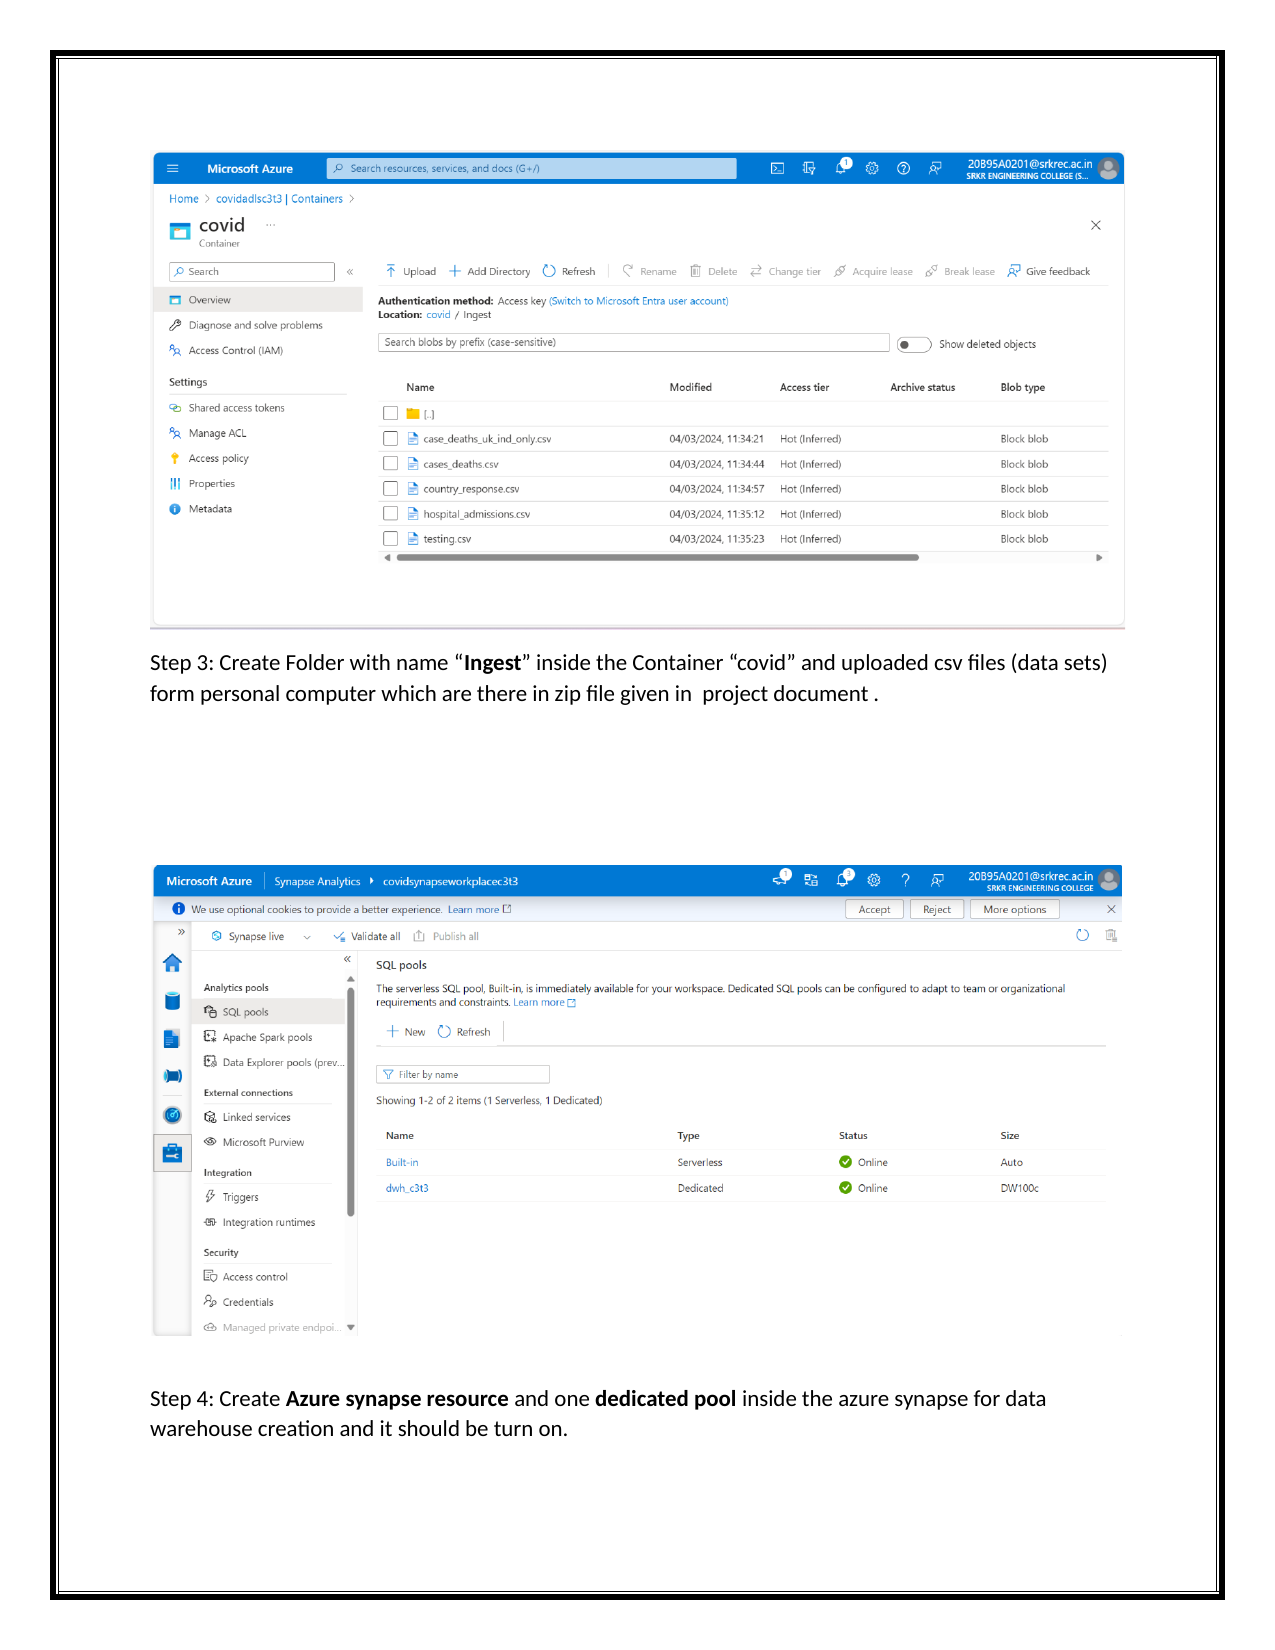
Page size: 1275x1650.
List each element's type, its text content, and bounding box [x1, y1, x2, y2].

picture [150, 150, 1125, 630]
picture [150, 865, 1122, 1335]
text Step 3: Create Folder with name “Ingest” inside the Container “covid” and uploaded csv files (data sets) form personal computer which are there in zip file given in project document . [150, 648, 1125, 707]
